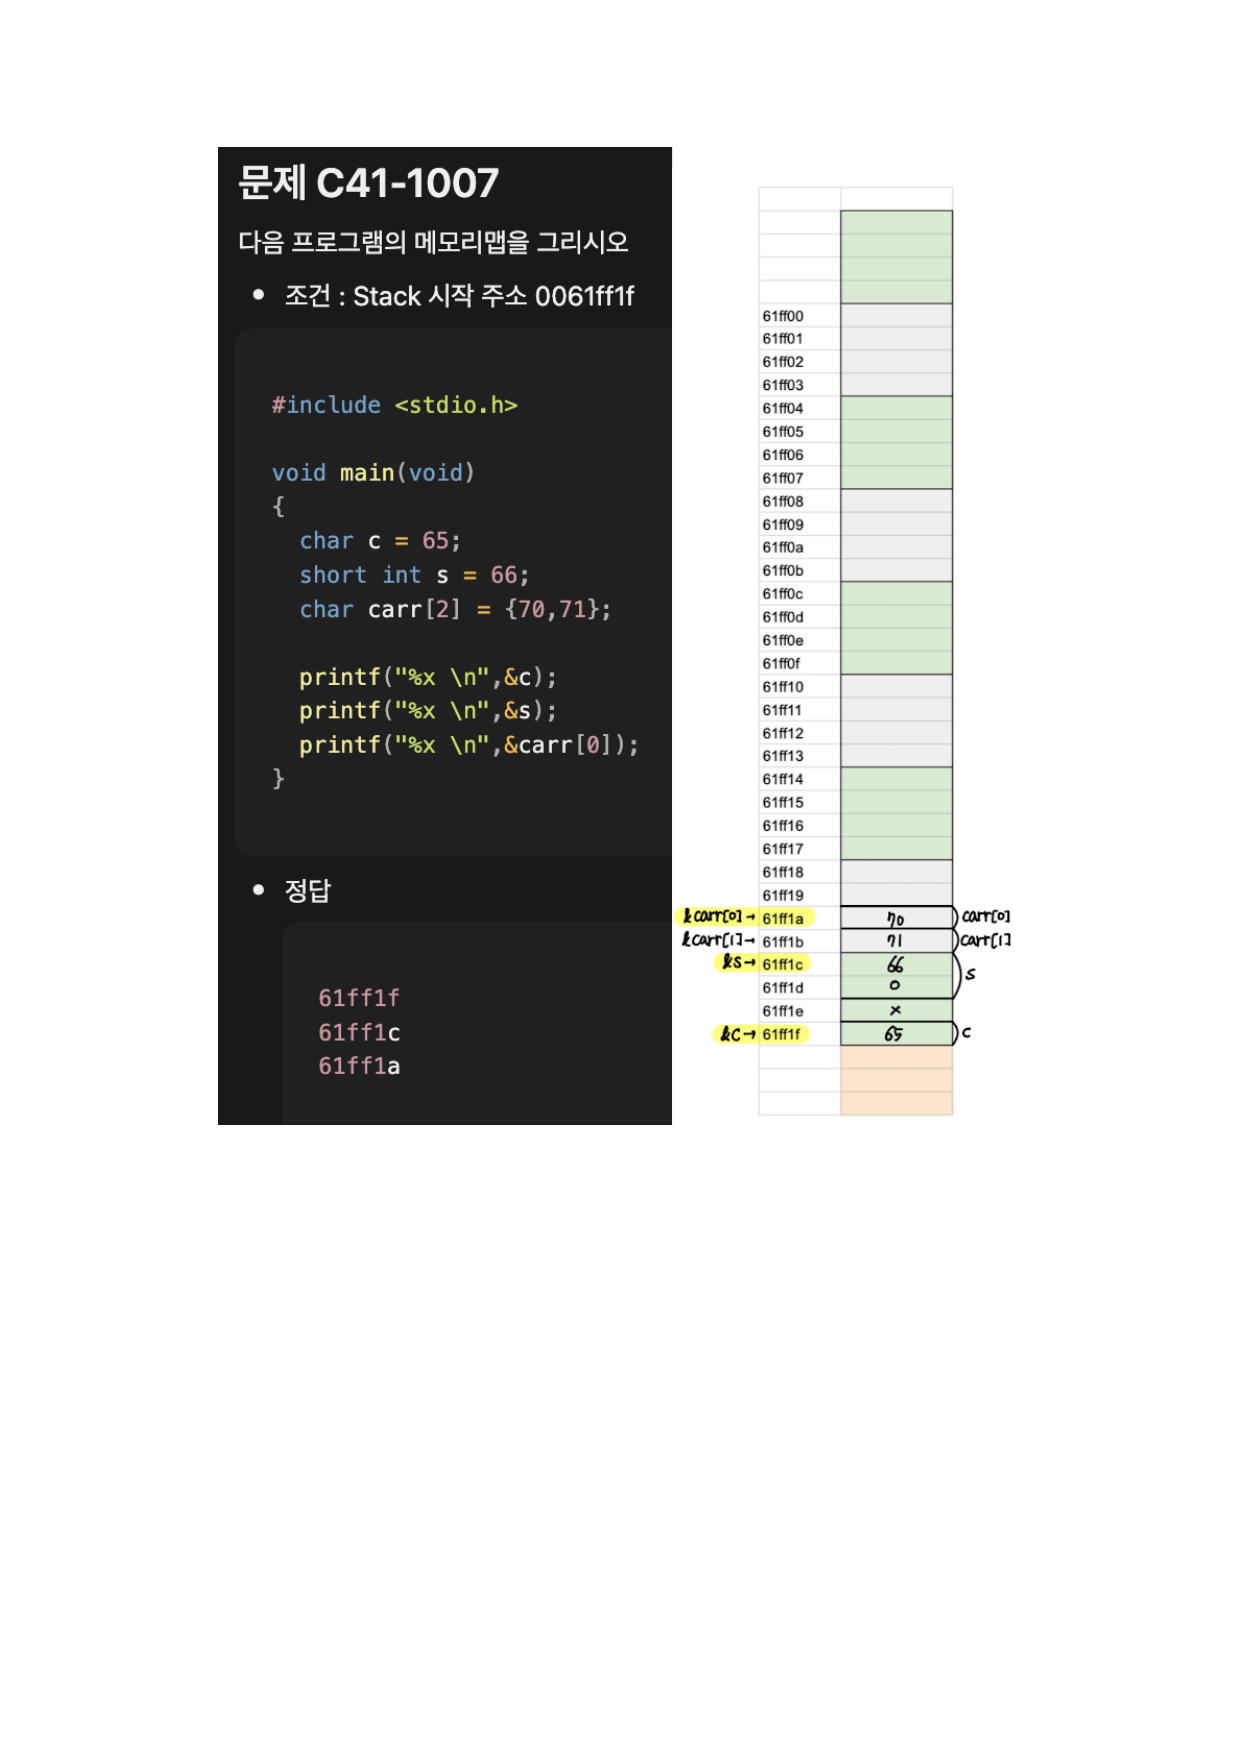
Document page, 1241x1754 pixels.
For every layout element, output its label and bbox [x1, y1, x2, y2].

picture [218, 147, 1023, 1125]
